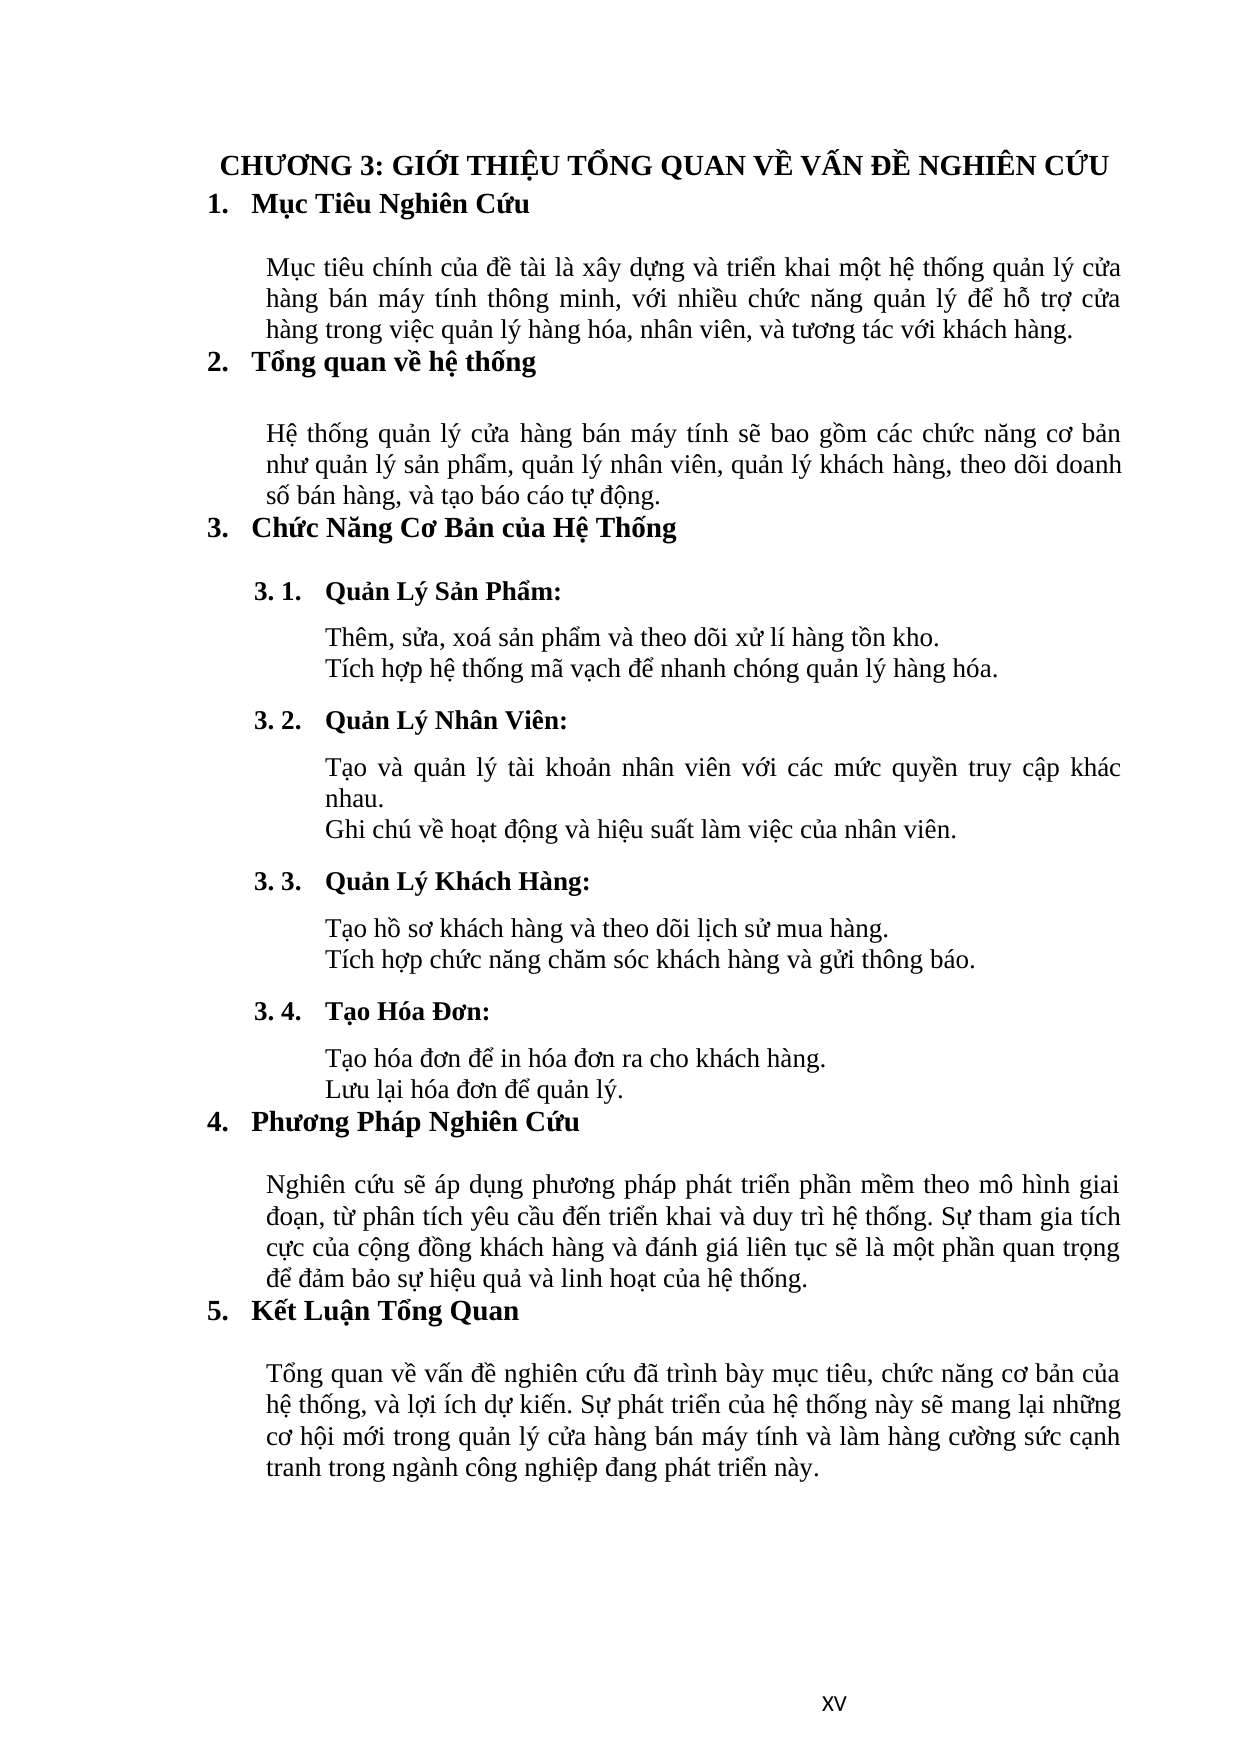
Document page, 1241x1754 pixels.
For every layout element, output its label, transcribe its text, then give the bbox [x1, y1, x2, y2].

text Tích hợp hệ thống mã vạch để nhanh chóng quản lý hàng hóa. [325, 652, 1122, 683]
subtitle Mục Tiêu Nghiên Cứu [207, 186, 1122, 220]
text Tạo hóa đơn để in hóa đơn ra cho khách hàng. [325, 1042, 1122, 1073]
subtitle Phương Pháp Nghiên Cứu [207, 1104, 1122, 1138]
subtitle Chức Năng Cơ Bản của Hệ Thống [207, 510, 1122, 544]
subtitle Tạo Hóa Đơn: [254, 995, 1122, 1026]
list Hệ thống quản lý cửa hàng bán máy tính sẽ bao gồm các chức năng cơ bản như quản lý sản phẩm, quản lý nhân viên, quản lý khách hàng, theo dõi doanh số bán hàng, và tạo báo cáo tự động. [266, 417, 1122, 510]
text Tạo hồ sơ khách hàng và theo dõi lịch sử mua hàng. [325, 912, 1122, 943]
text Tạo và quản lý tài khoản nhân viên với các mức quyền truy cập khác nhau. [325, 751, 1122, 813]
text Nghiên cứu sẽ áp dụng phương pháp phát triển phần mềm theo mô hình giai đoạn, từ phân tích yêu cầu đến triển khai và duy trì hệ thống. Sự tham gia tích cực của cộng đồng khách hàng và đánh giá liên tục sẽ là một phần quan trọng để đảm bảo sự hiệu quả và linh hoạt của hệ thống. [266, 1168, 1122, 1293]
subtitle CHƯƠNG 3: GIỚI THIỆU TỔNG QUAN VỀ VẤN ĐỀ NGHIÊN CỨU [207, 148, 1122, 181]
text Tổng quan về vấn đề nghiên cứu đã trình bày mục tiêu, chức năng cơ bản của hệ thống, và lợi ích dự kiến. Sự phát triển của hệ thống này sẽ mang lại những cơ hội mới trong quản lý cửa hàng bán máy tính và làm hàng cường sức cạnh tranh trong ngành công nghiệp đang phát triển này. [266, 1357, 1122, 1482]
subtitle Kết Luận Tổng Quan [207, 1293, 1122, 1327]
text Mục tiêu chính của đề tài là xây dựng và triển khai một hệ thống quản lý cửa hàng bán máy tính thông minh, với nhiều chức năng quản lý để hỗ trợ cửa hàng trong việc quản lý hàng hóa, nhân viên, và tương tác với khách hàng. [266, 251, 1122, 344]
text Ghi chú về hoạt động và hiệu suất làm việc của nhân viên. [325, 813, 1122, 844]
subtitle Quản Lý Nhân Viên: [254, 704, 1122, 736]
text Thêm, sửa, xoá sản phẩm và theo dõi xử lí hàng tồn kho. [325, 621, 1122, 652]
text Lưu lại hóa đơn để quản lý. [325, 1073, 1122, 1104]
subtitle Quản Lý Sản Phẩm: [254, 574, 1122, 606]
subtitle Tổng quan về hệ thống [207, 344, 1122, 378]
text Tích hợp chức năng chăm sóc khách hàng và gửi thông báo. [325, 943, 1122, 974]
subtitle Quản Lý Khách Hàng: [254, 865, 1122, 896]
